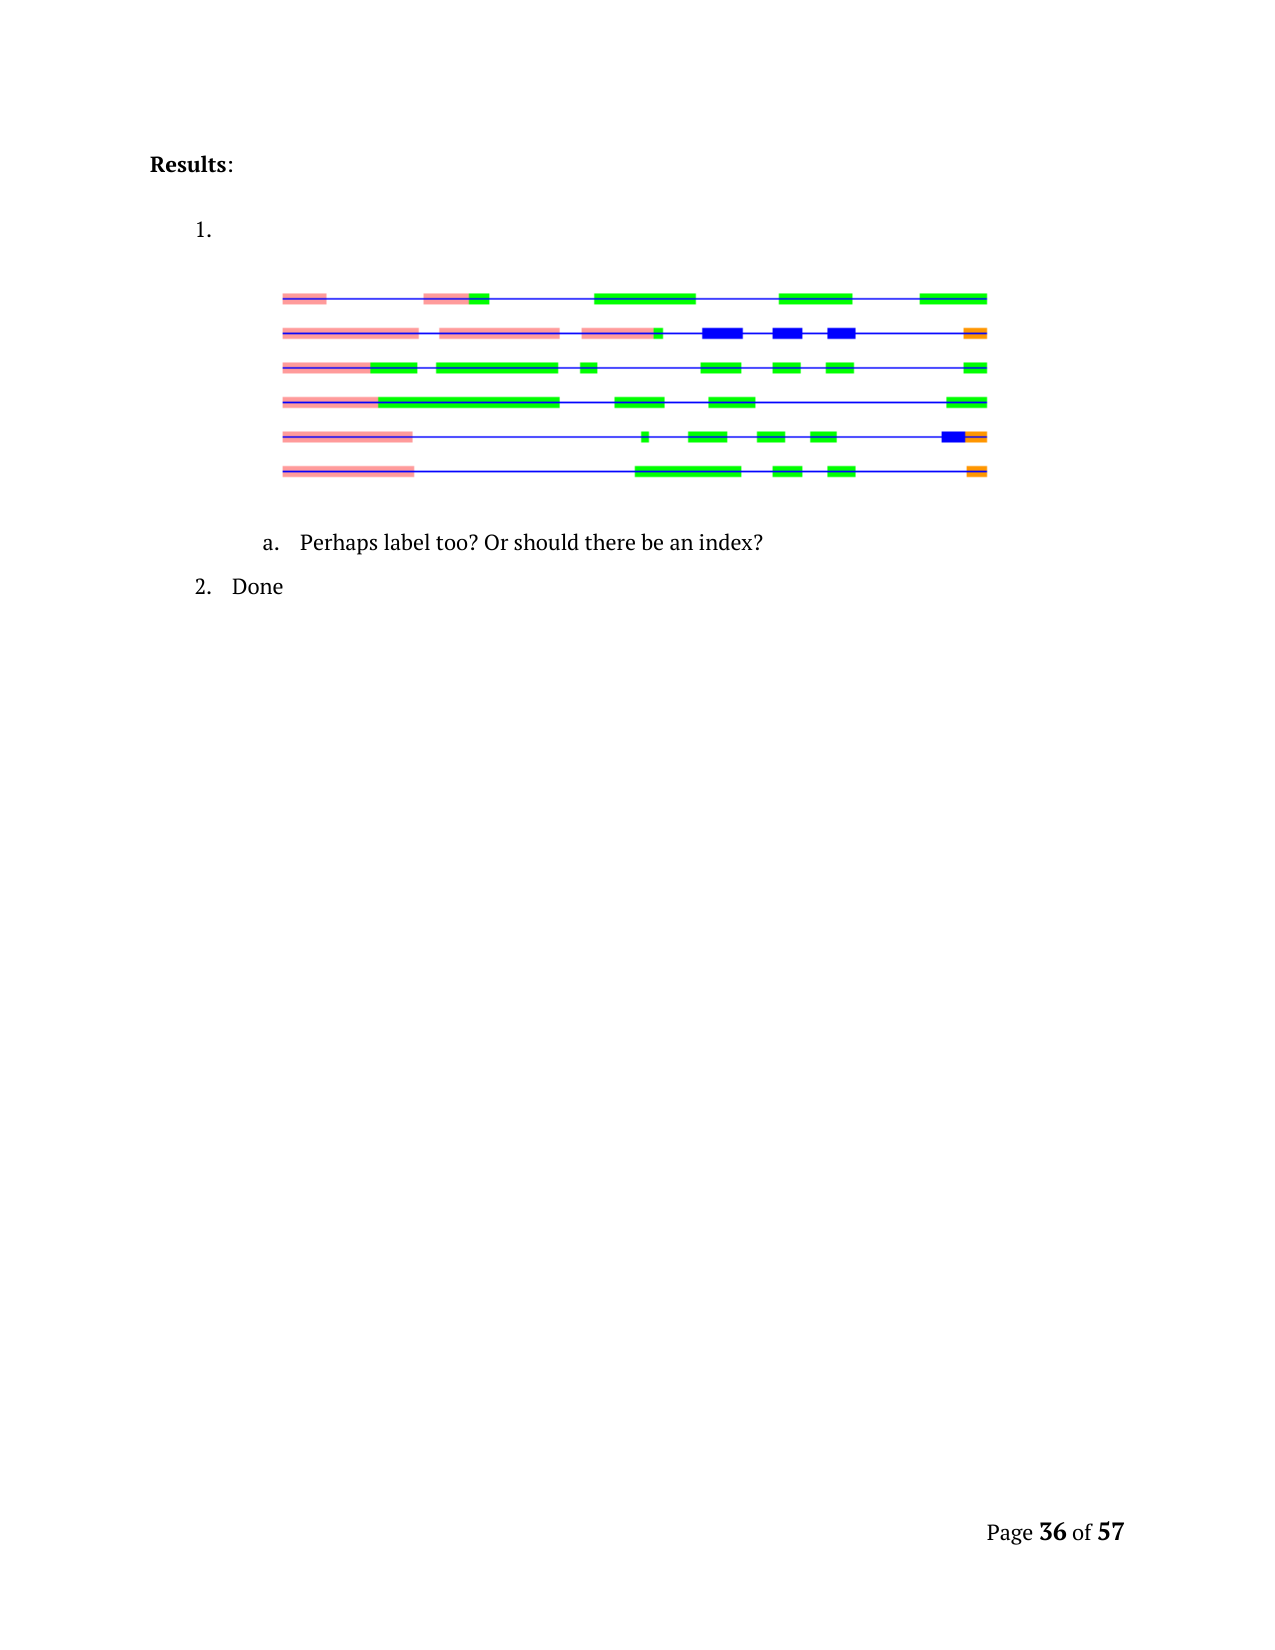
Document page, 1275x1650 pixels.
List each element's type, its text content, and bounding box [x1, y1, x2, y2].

text Results: [150, 150, 1125, 179]
picture [272, 278, 1003, 493]
list Done [194, 571, 1125, 600]
list Perhaps label too? Or should there be an index? [262, 528, 1125, 557]
